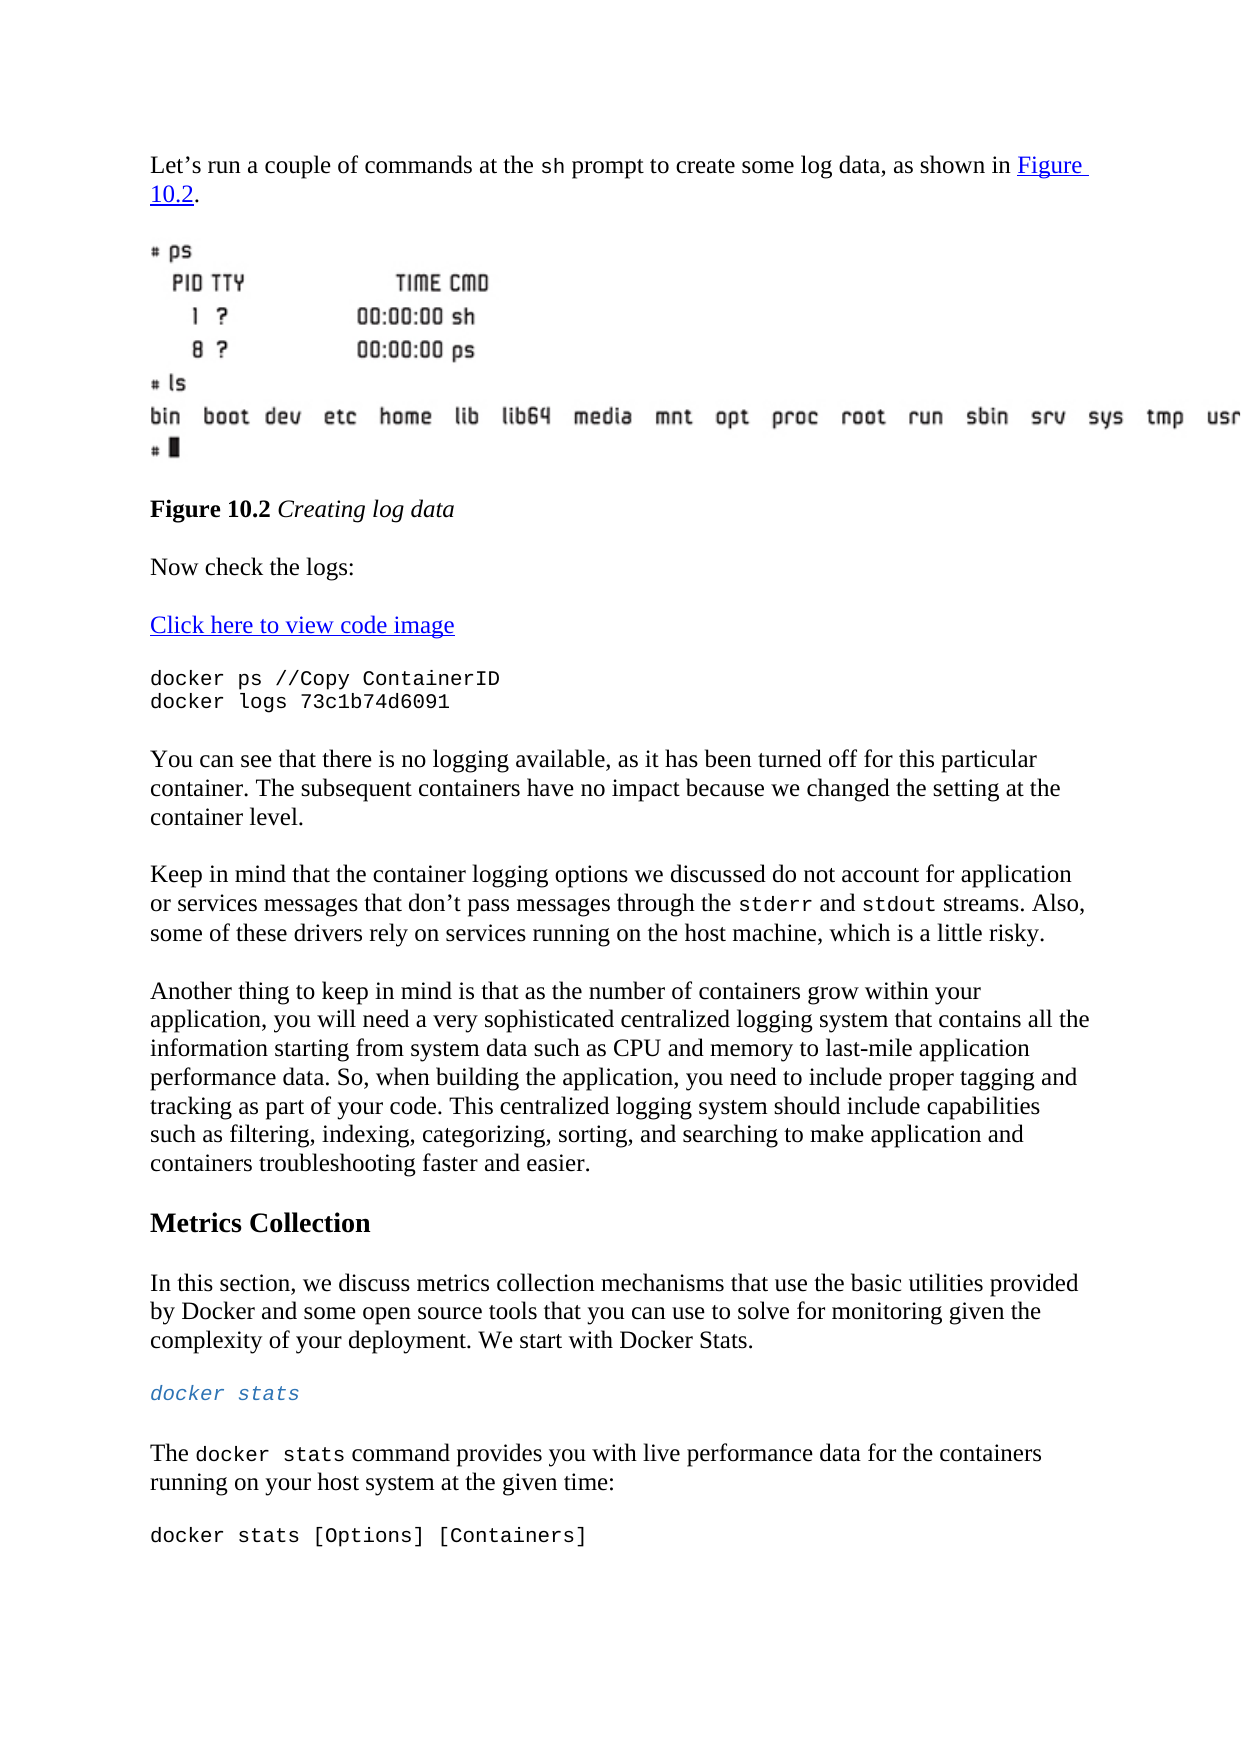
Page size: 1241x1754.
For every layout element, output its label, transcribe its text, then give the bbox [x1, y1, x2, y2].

picture [150, 237, 1241, 463]
text Another thing to keep in mind is that as the number of containers grow within your application, you will need a very sophisticated centralized logging system that contains all the information starting from system data such as CPU and memory to last-mile application performance data. So, when building the application, you need to include proper tagging and tracking as part of your code. This centralized logging system should include capabilities such as filtering, indexing, categorizing, sorting, and searching to make application and containers troubleshooting faster and easier. [150, 976, 1090, 1177]
text Click here to view code image [150, 610, 1090, 638]
text Keep in mind that the container logging options we discussed do not account for application or services messages that don’t pass messages through the stderr and stdout streams. Also, some of these drivers rely on services running on the host machine, which is a little risky. [150, 859, 1090, 947]
text In this section, we discuss metrics collection mechanisms that use the basic utilities provided by Docker and some open source tools that you can use to solve for monitoring given the complexity of your deployment. We start with Docker Stats. [150, 1268, 1090, 1354]
text Now check the logs: [150, 552, 1090, 581]
text Let’s run a couple of commands at the sh prompt to create some log data, as shown in Figure 10.2. [150, 150, 1090, 208]
text docker logs 73c1b74d6091 [150, 691, 1090, 715]
text You can see that there is no logging available, as it has been turned off for this particular container. The subsequent containers have no impact because we changed the setting at the container level. [150, 744, 1090, 830]
text The docker stats command provides you with live performance data for the containers running on your host system at the given time: [150, 1438, 1090, 1496]
text docker ps //Copy ContainerID [150, 668, 1090, 691]
subtitle Metrics Collection [150, 1206, 1090, 1238]
text docker stats [Options] [Containers] [150, 1525, 1090, 1549]
subtitle docker stats [150, 1383, 1090, 1407]
text Figure 10.2 Creating log data [150, 494, 1090, 523]
